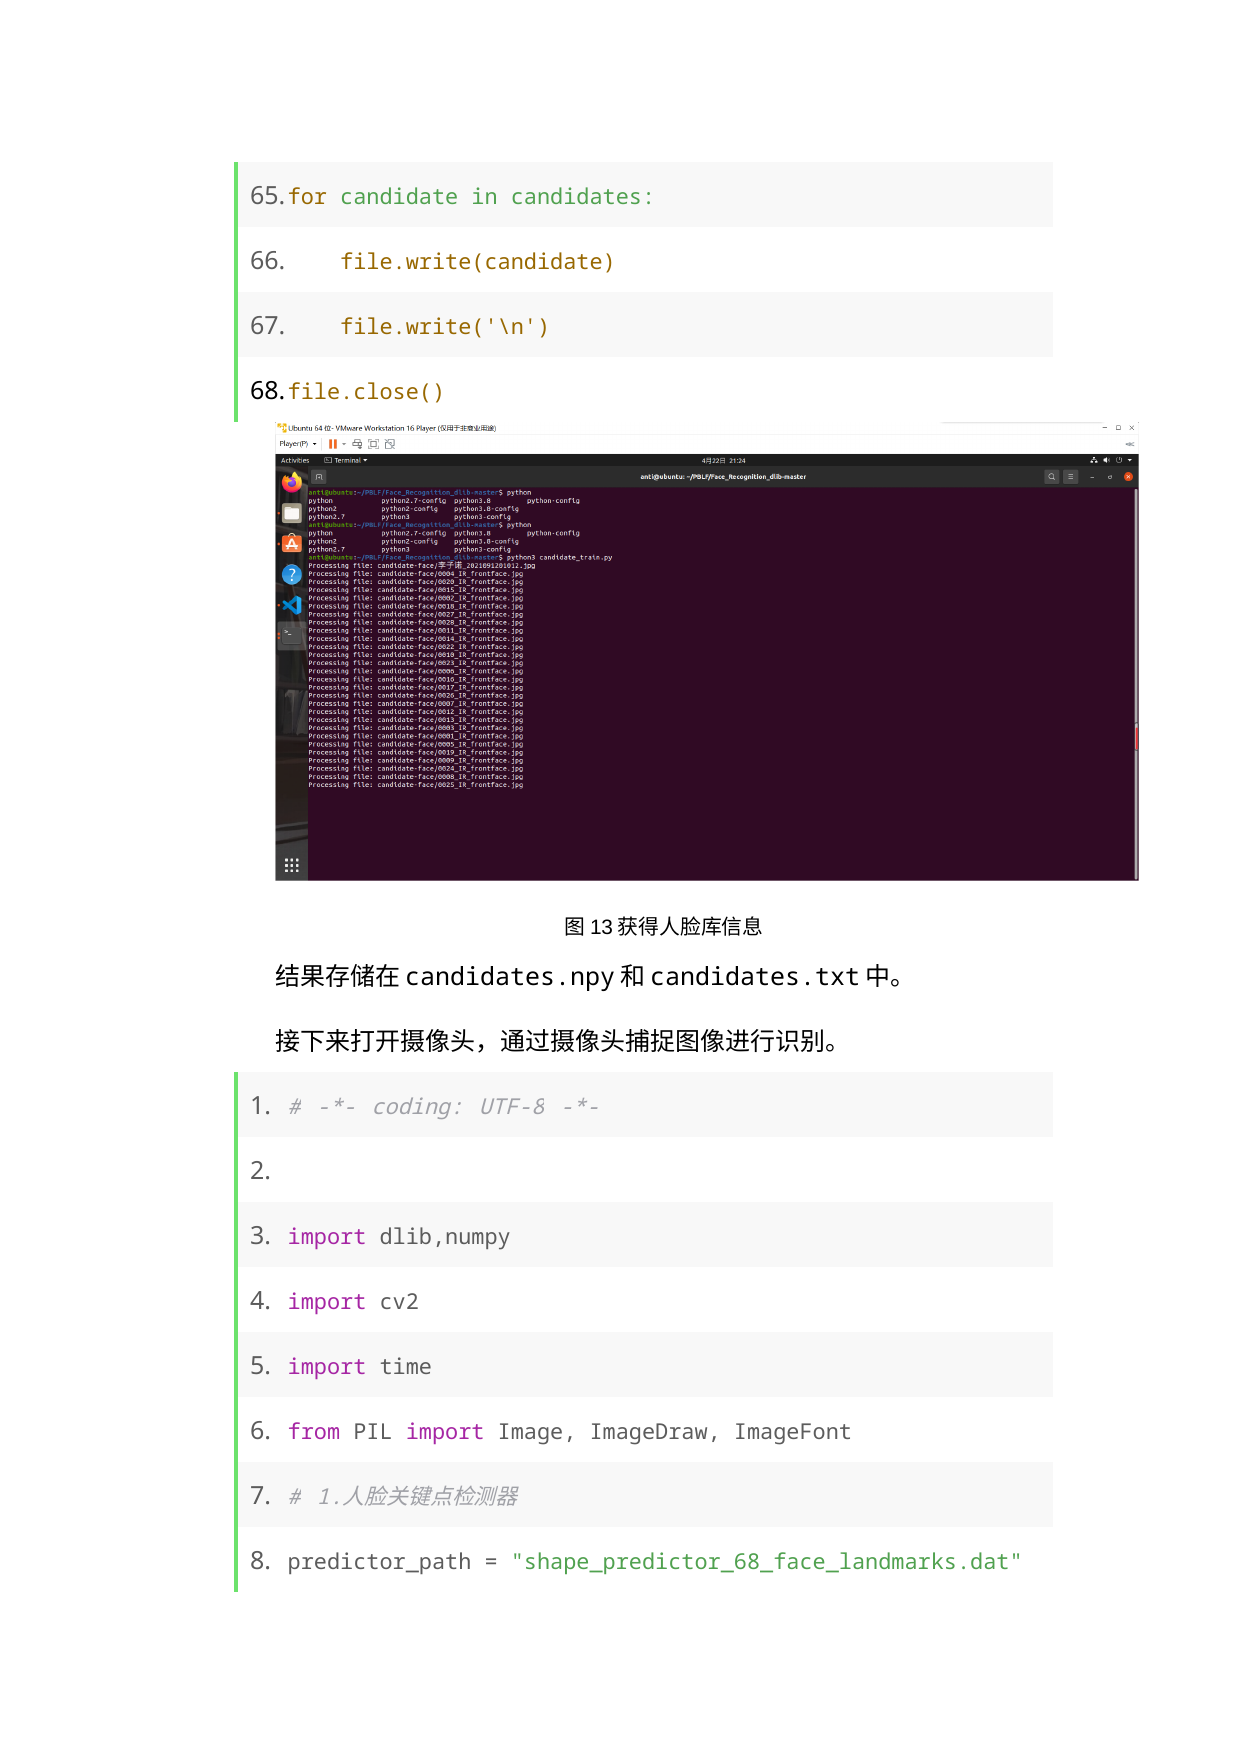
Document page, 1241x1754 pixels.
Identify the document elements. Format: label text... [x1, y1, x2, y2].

list # 1.人脸关键点检测器 [238, 1462, 1053, 1527]
list for candidate in candidates: [238, 162, 1053, 227]
list import dlib,numpy [238, 1202, 1053, 1267]
list file.write(candidate) [238, 227, 1053, 292]
text 结果存储在candidates.npy和candidates.txt中。 [231, 942, 1053, 1007]
list file.write('\n') [238, 292, 1053, 357]
list from PIL import Image, ImageDraw, ImageFont [238, 1397, 1053, 1462]
list file.close() [238, 357, 1053, 422]
text 图 13 获得人脸库信息 [231, 909, 1053, 942]
list # -*- coding: UTF-8 -*- [238, 1072, 1053, 1137]
list import time [238, 1332, 1053, 1397]
list predictor_path = "shape_predictor_68_face_landmarks.dat" [238, 1527, 1053, 1592]
list import cv2 [238, 1267, 1053, 1332]
picture [275, 422, 1139, 881]
text 接下来打开摄像头，通过摄像头捕捉图像进行识别。 [231, 1007, 1053, 1072]
